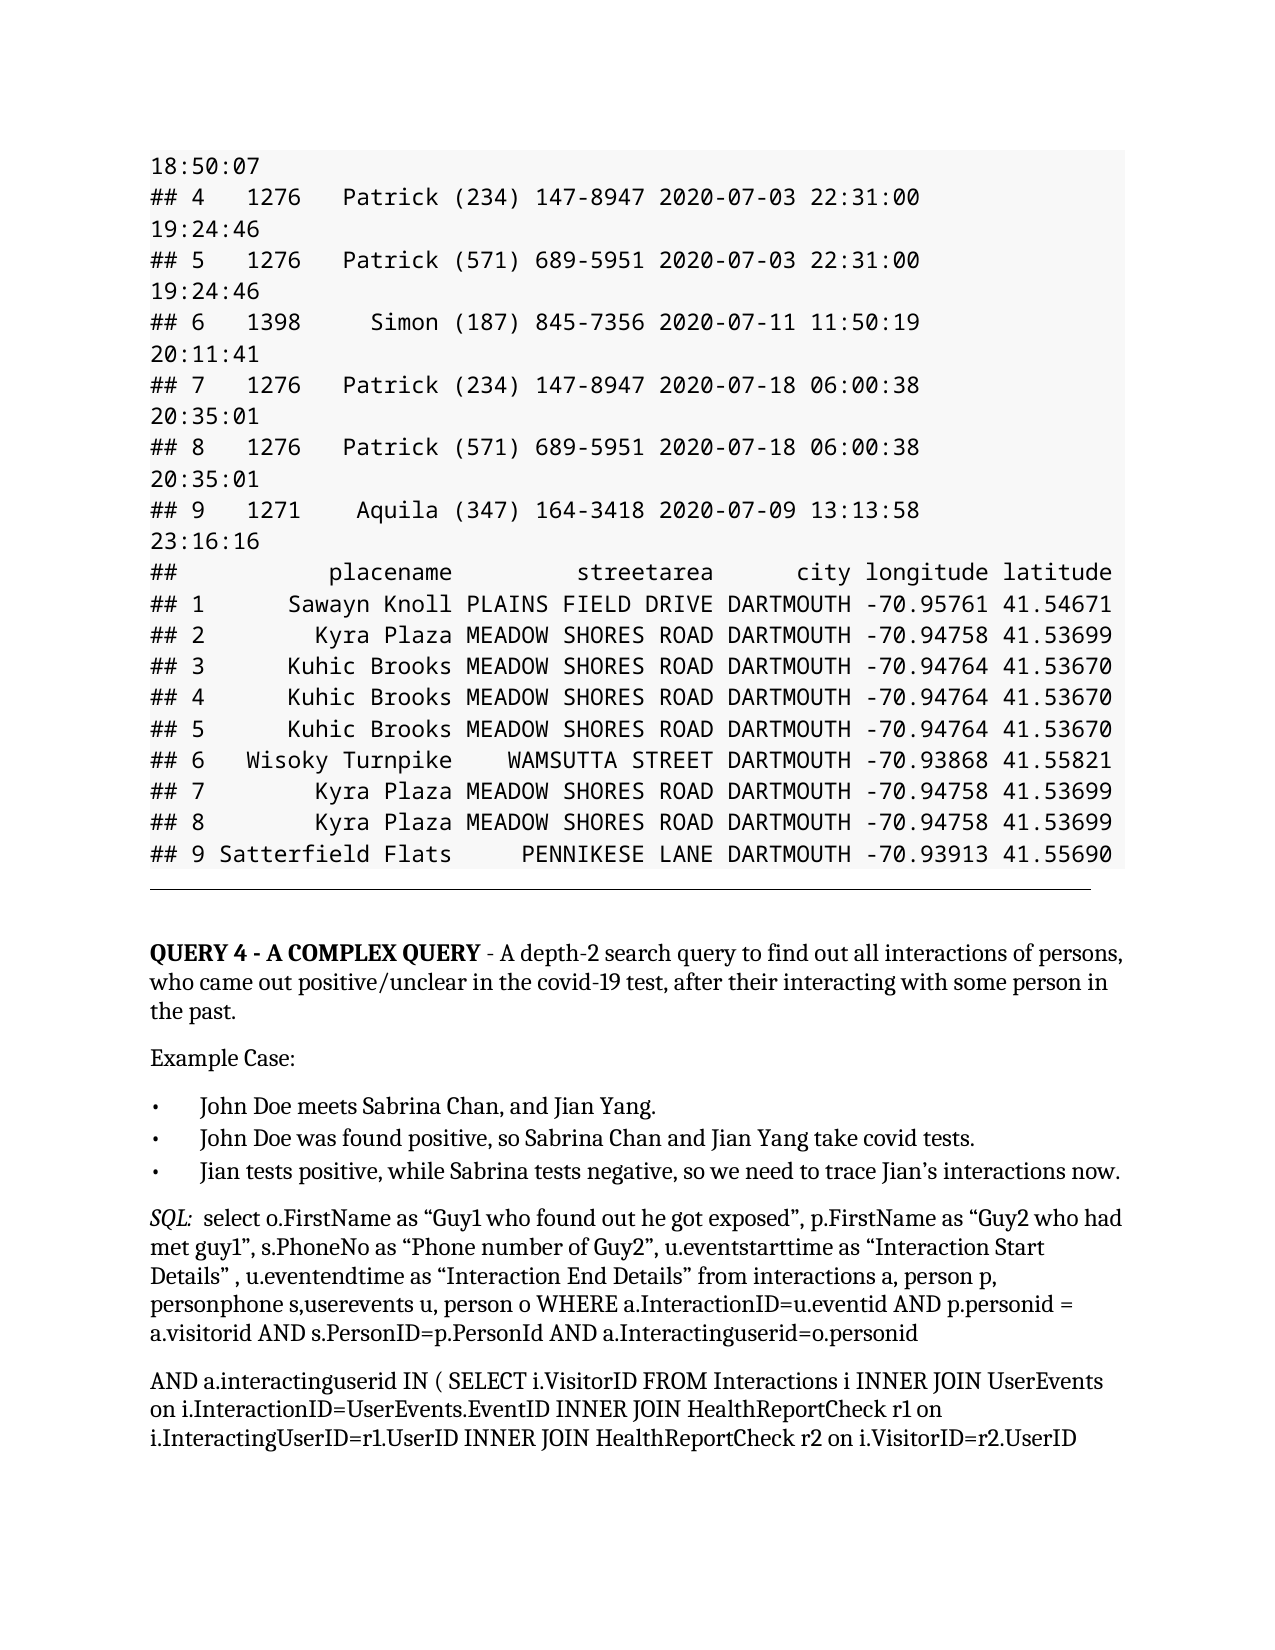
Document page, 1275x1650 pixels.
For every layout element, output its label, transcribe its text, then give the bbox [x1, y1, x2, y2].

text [150, 1367, 1125, 1453]
list John Doe was found positive, so Sabrina Chan and Jian Yang take covid tests. [150, 1124, 1125, 1153]
text Example Case: [150, 1044, 1125, 1073]
list Jian tests positive, while Sabrina tests negative, so we need to trace Jian’s interactions now. [150, 1157, 1125, 1185]
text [150, 150, 1125, 869]
list John Doe meets Sabrina Chan, and Jian Yang. [150, 1092, 1125, 1120]
text QUERY 4 - A COMPLEX QUERY - A depth-2 search query to find out all interactions of persons, who came out positive/unclear in the covid-19 test, after their interacting with some person in the past. [150, 939, 1125, 1025]
text SQL: select o.FirstName as “Guy1 who found out he got exposed”, p.FirstName as “Guy2 who had met guy1”, s.PhoneNo as “Phone number of Guy2”, u.eventstarttime as “Interaction Start Details” , u.eventendtime as “Interaction End Details” from interactions a, person p, personphone s,userevents u, person o WHERE a.InteractionID=u.eventid AND p.personid = a.visitorid AND s.PersonID=p.PersonId AND a.Interactinguserid=o.personid [150, 1204, 1125, 1348]
